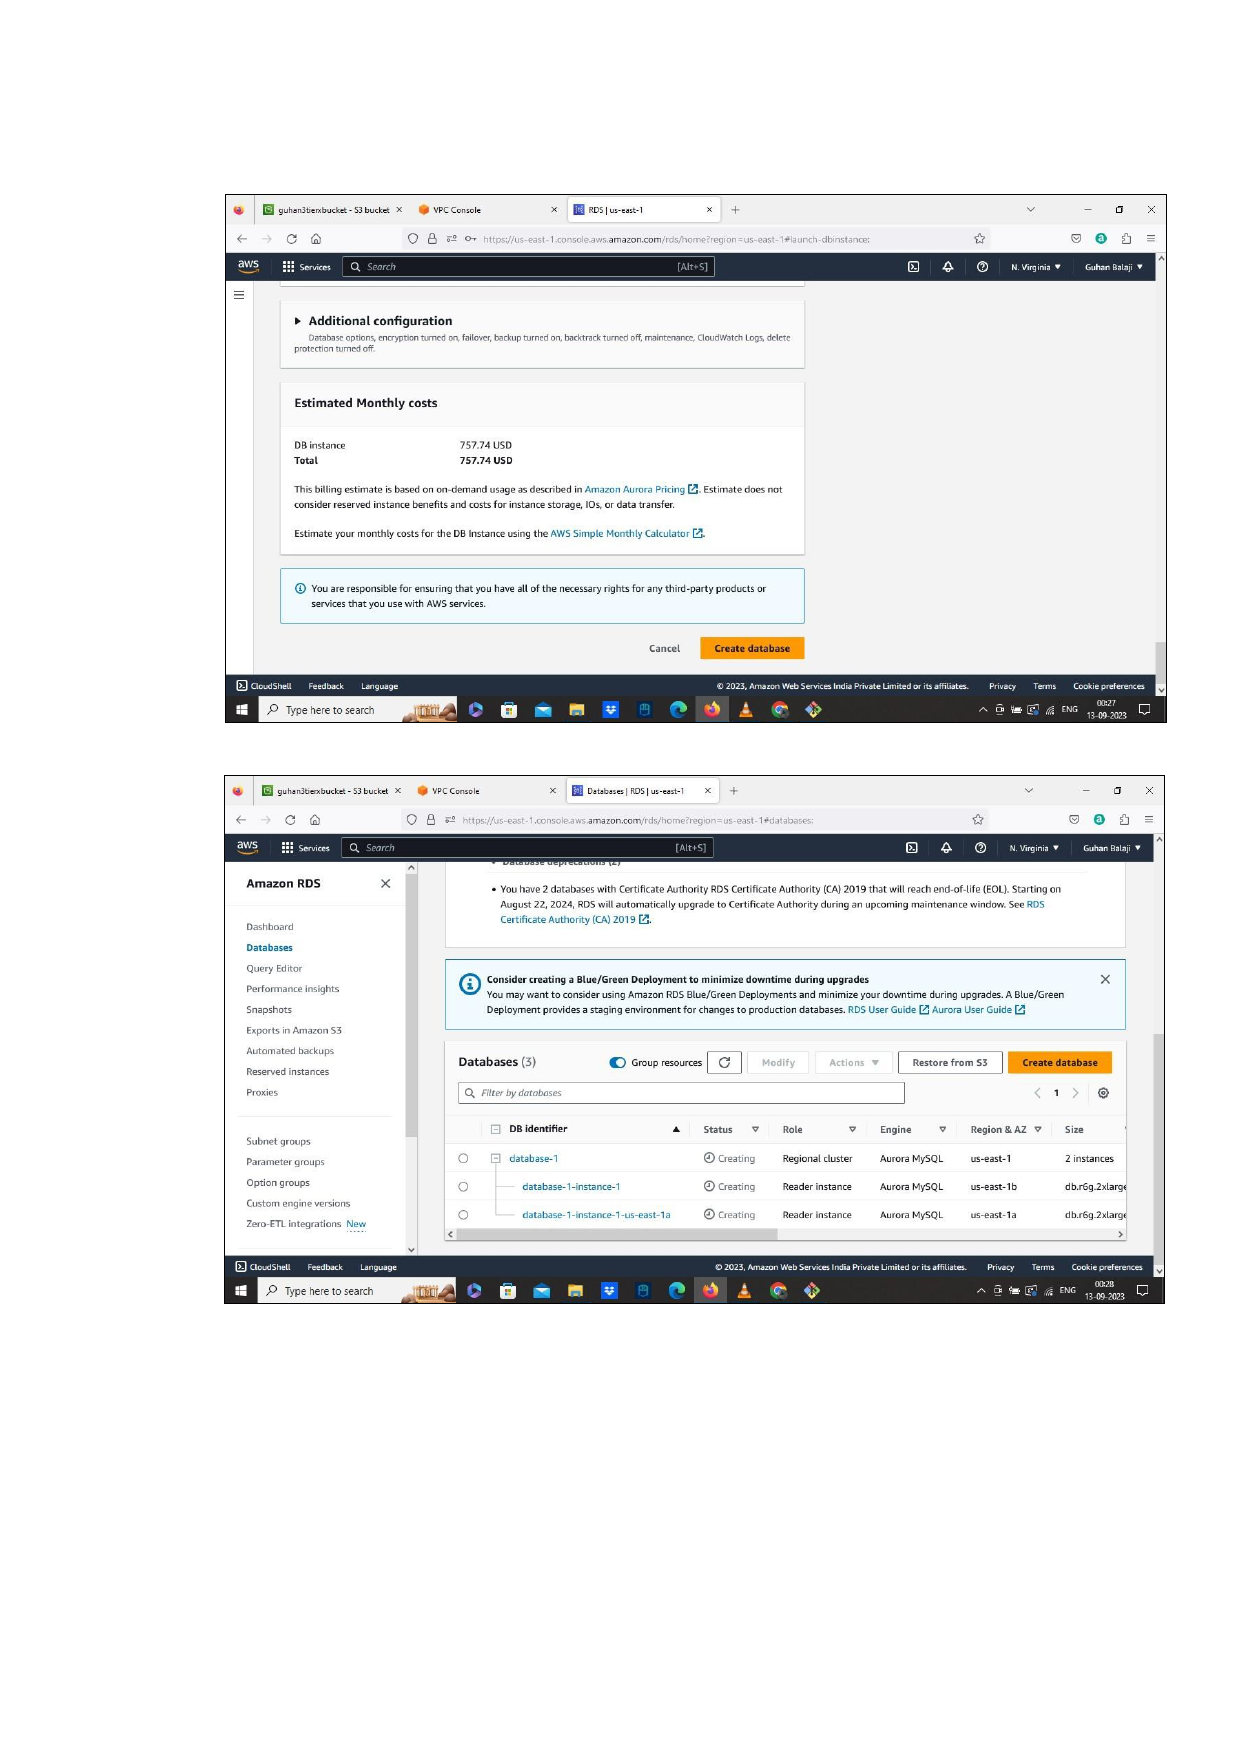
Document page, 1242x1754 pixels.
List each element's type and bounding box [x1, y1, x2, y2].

picture [225, 776, 1164, 1303]
picture [226, 195, 1166, 722]
